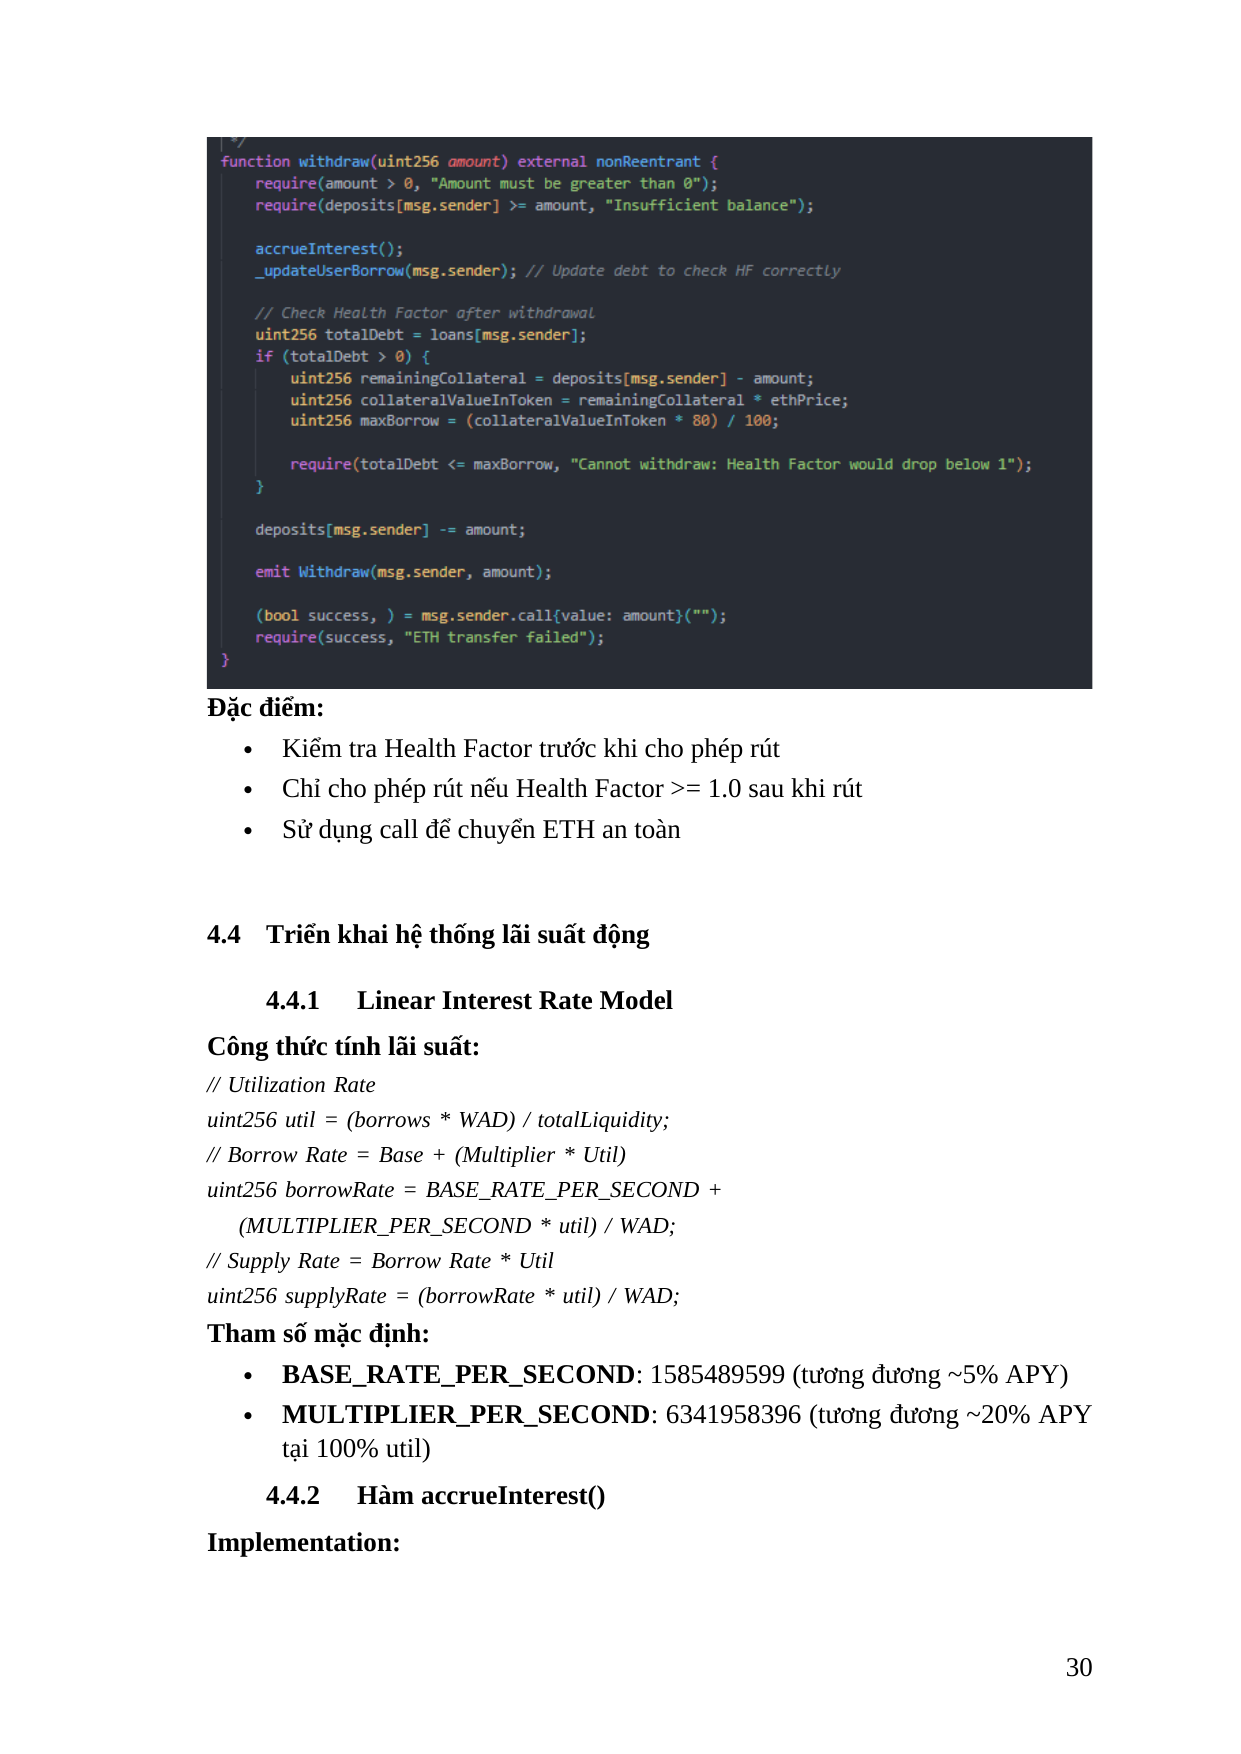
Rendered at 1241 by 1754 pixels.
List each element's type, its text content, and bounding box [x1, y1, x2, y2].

text uint256 borrowRate = BASE_RATE_PER_SECOND + [207, 1176, 1092, 1203]
text // Supply Rate = Borrow Rate * Util [207, 1247, 1092, 1273]
list Chỉ cho phép rút nếu Health Factor >= 1.0 sau khi rút [244, 772, 1092, 803]
text // Utilization Rate [207, 1071, 1092, 1097]
list Kiểm tra Health Factor trước khi cho phép rút [244, 732, 1092, 763]
subtitle Triển khai hệ thống lãi suất động [207, 918, 1092, 949]
text (MULTIPLIER_PER_SECOND * util) / WAD; [207, 1212, 1092, 1238]
picture [206, 137, 1093, 689]
text Đặc điểm: [207, 689, 1092, 723]
text Công thức tính lãi suất: [207, 1030, 1092, 1062]
list Sử dụng call để chuyển ETH an toàn [244, 813, 1092, 844]
list MULTIPLIER_PER_SECOND: 6341958396 (tương đương ~20% APY tại 100% util) [244, 1398, 1092, 1463]
text uint256 supplyRate = (borrowRate * util) / WAD; [207, 1282, 1092, 1308]
text Tham số mặc định: [207, 1317, 1092, 1348]
text Implementation: [207, 1526, 1092, 1557]
list BASE_RATE_PER_SECOND: 1585489599 (tương đương ~5% APY) [244, 1358, 1092, 1389]
text // Borrow Rate = Base + (Multiplier * Util) [207, 1141, 1092, 1168]
subtitle Hàm accrueInterest() [266, 1479, 1092, 1510]
text uint256 util = (borrows * WAD) / totalLiquidity; [207, 1106, 1092, 1132]
subtitle Linear Interest Rate Model [266, 984, 1092, 1015]
